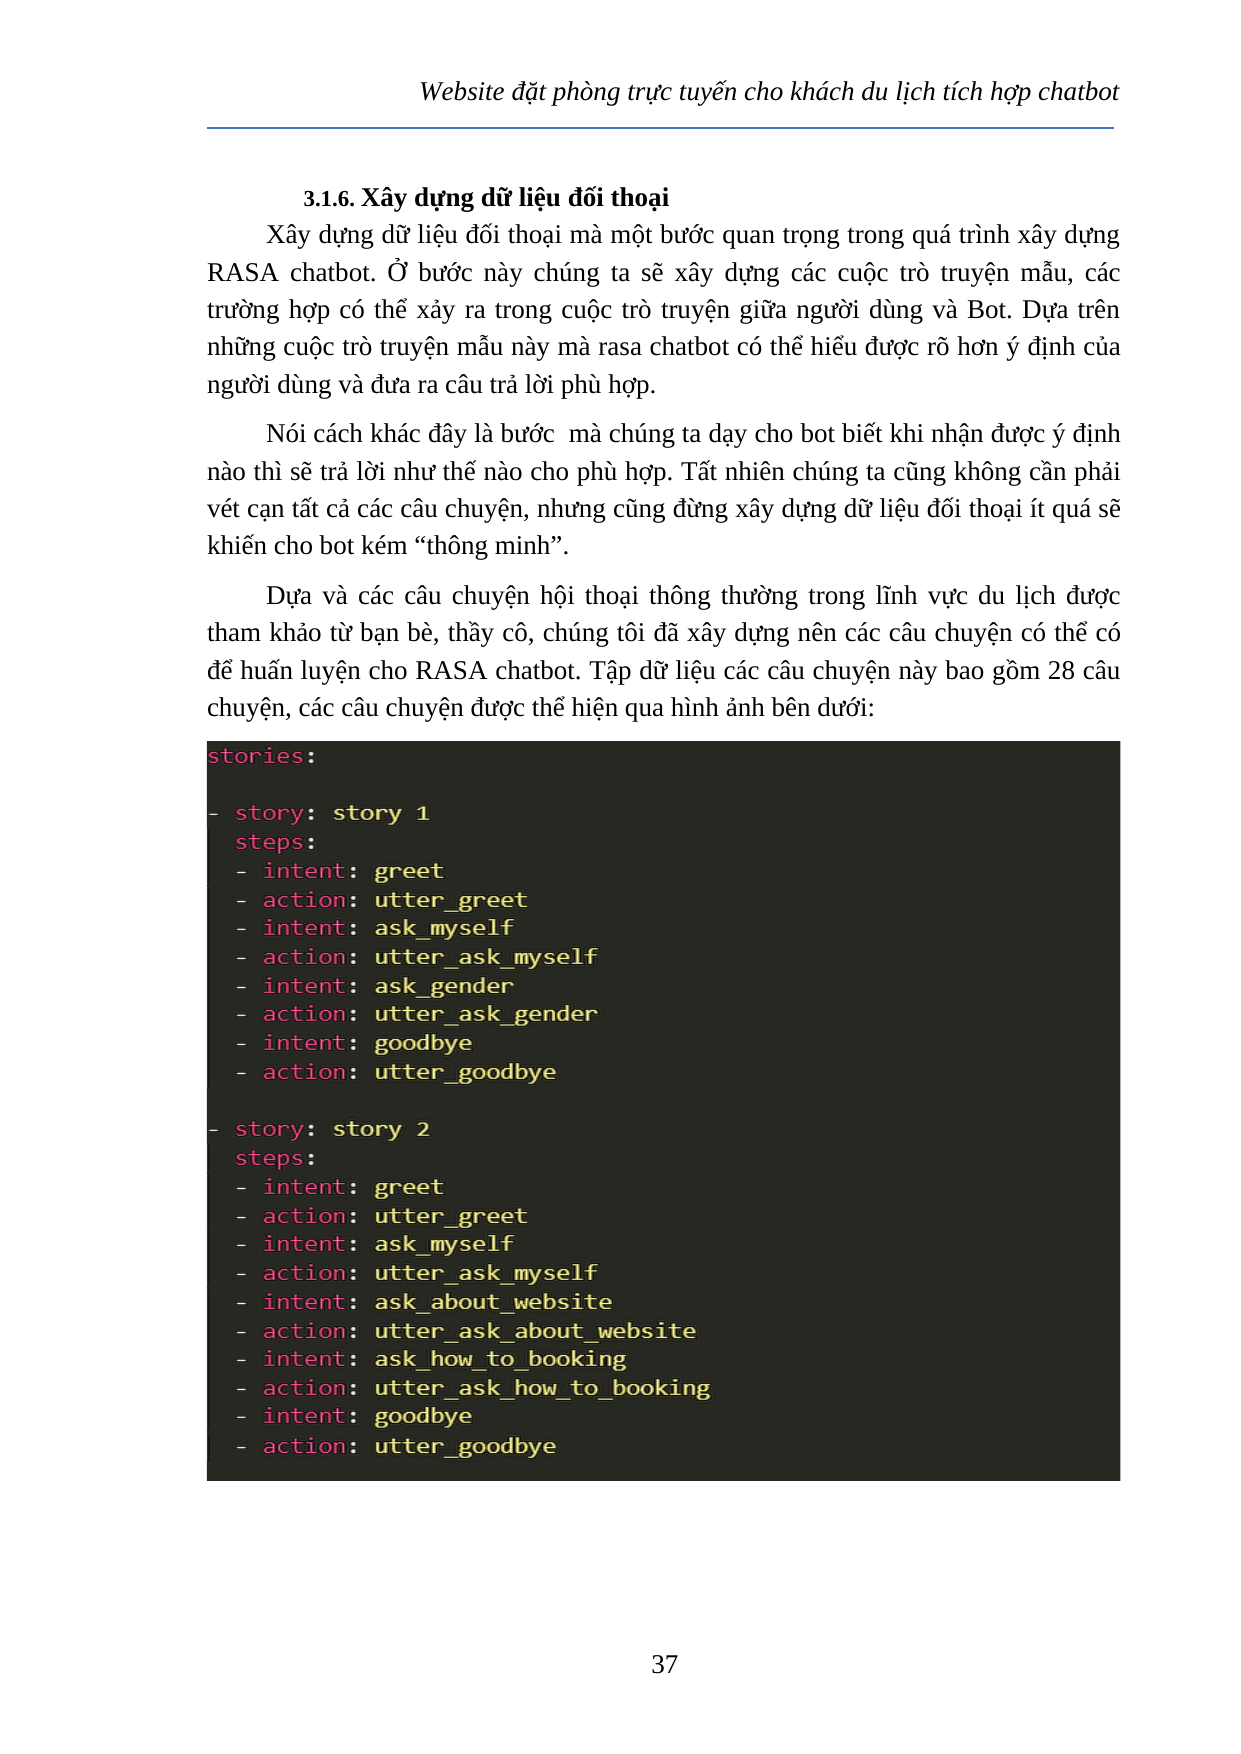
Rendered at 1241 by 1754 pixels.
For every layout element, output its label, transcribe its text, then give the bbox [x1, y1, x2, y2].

text Dựa và các câu chuyện hội thoại thông thường trong lĩnh vực du lịch được tham khảo từ bạn bè, thầy cô, chúng tôi đã xây dựng nên các câu chuyện có thể có để huấn luyện cho RASA chatbot. Tập dữ liệu các câu chuyện này bao gồm 28 câu chuyện, các câu chuyện được thể hiện qua hình ảnh bên dưới: [207, 579, 1122, 722]
text Xây dựng dữ liệu đối thoại mà một bước quan trọng trong quá trình xây dựng RASA chatbot. Ở bước này chúng ta sẽ xây dựng các cuộc trò truyện mẫu, các trường hợp có thể xảy ra trong cuộc trò truyện giữa người dùng và Bot. Dựa trên những cuộc trò truyện mẫu này mà rasa chatbot có thể hiểu được rõ hơn ý định của người dùng và đưa ra câu trả lời phù hợp. [207, 219, 1122, 399]
subtitle Xây dựng dữ liệu đối thoại [244, 181, 1122, 212]
text Nói cách khác đây là bước mà chúng ta dạy cho bot biết khi nhận được ý định nào thì sẽ trả lời như thế nào cho phù hợp. Tất nhiên chúng ta cũng không cần phải vét cạn tất cả các câu chuyện, nhưng cũng đừng xây dựng dữ liệu đối thoại ít quá sẽ khiến cho bot kém “thông minh”. [207, 418, 1122, 561]
